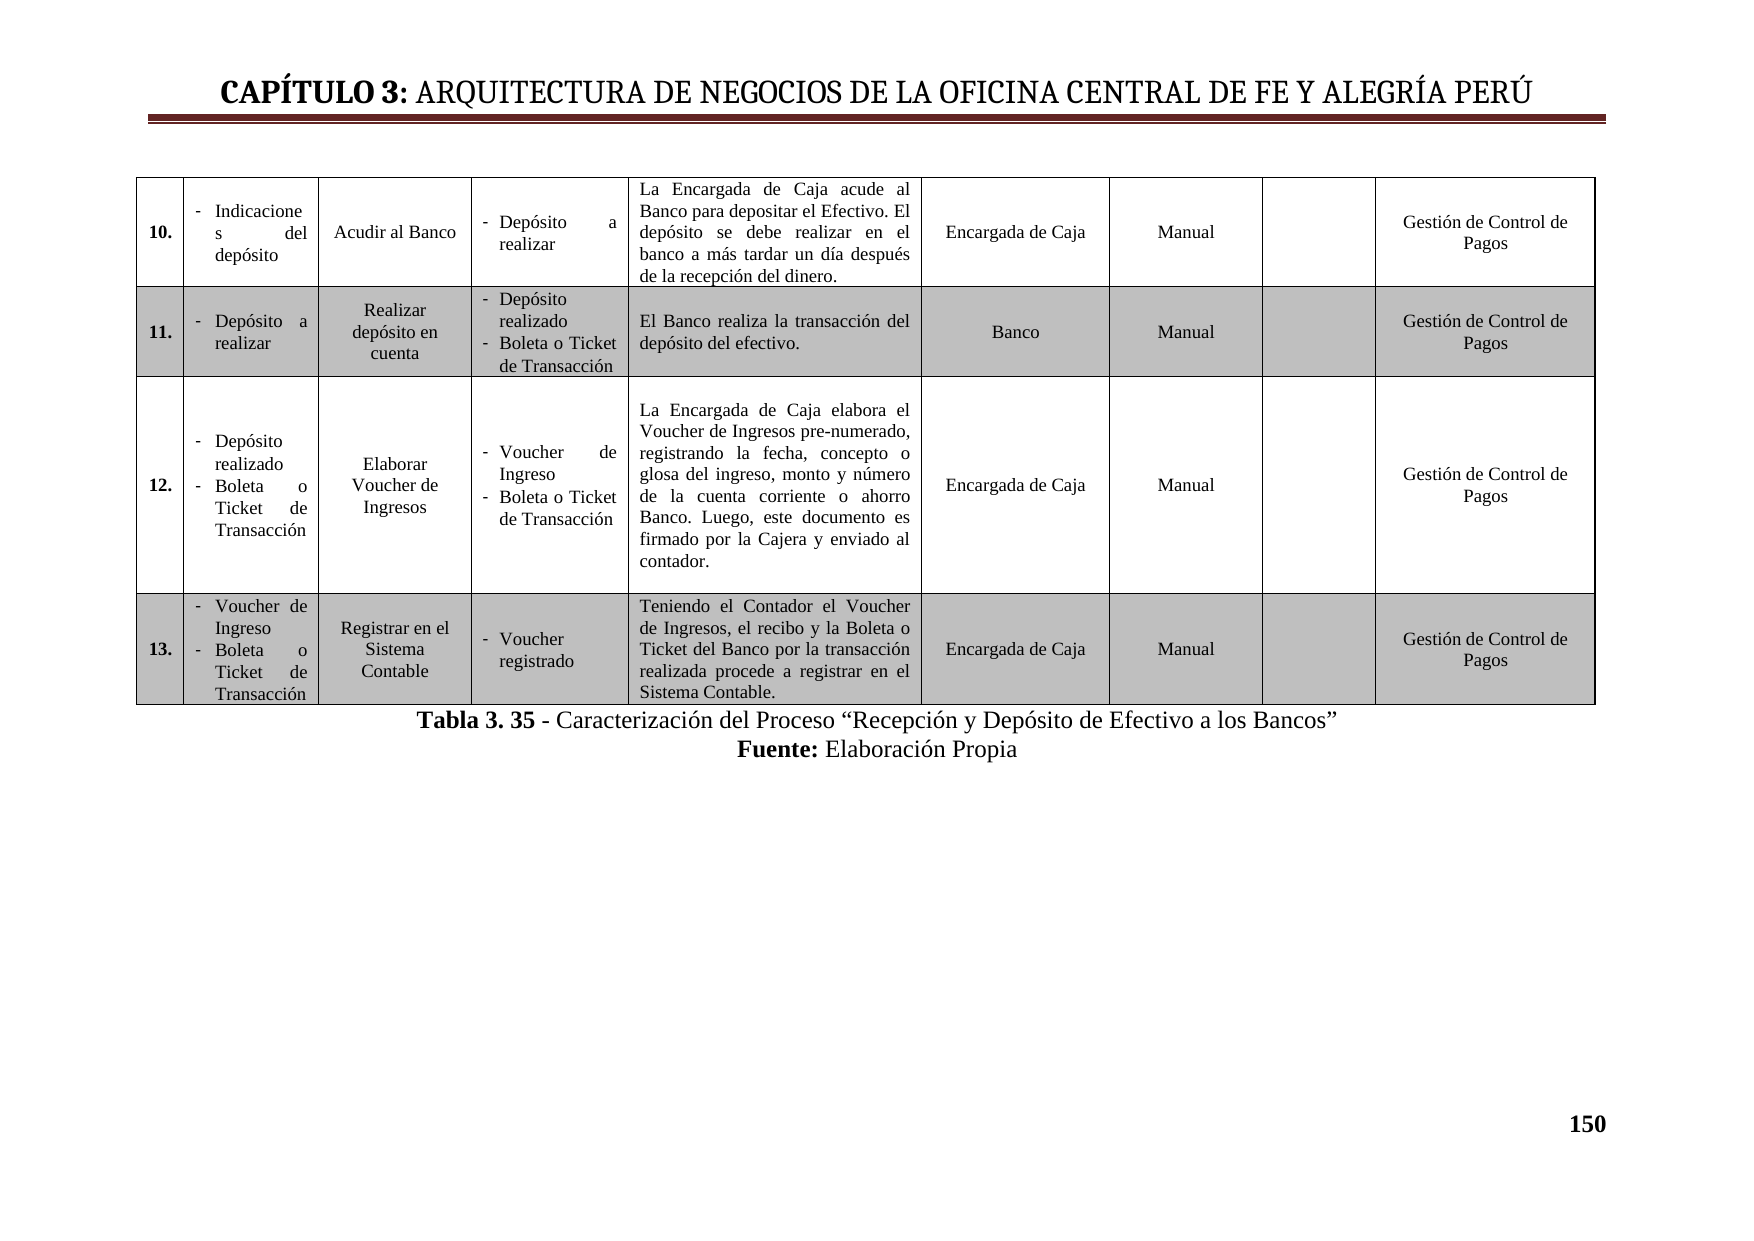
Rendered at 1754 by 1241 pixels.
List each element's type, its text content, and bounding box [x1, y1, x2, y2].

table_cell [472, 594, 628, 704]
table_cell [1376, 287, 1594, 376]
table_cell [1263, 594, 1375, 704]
text Fuente: Elaboración Propia [148, 734, 1606, 763]
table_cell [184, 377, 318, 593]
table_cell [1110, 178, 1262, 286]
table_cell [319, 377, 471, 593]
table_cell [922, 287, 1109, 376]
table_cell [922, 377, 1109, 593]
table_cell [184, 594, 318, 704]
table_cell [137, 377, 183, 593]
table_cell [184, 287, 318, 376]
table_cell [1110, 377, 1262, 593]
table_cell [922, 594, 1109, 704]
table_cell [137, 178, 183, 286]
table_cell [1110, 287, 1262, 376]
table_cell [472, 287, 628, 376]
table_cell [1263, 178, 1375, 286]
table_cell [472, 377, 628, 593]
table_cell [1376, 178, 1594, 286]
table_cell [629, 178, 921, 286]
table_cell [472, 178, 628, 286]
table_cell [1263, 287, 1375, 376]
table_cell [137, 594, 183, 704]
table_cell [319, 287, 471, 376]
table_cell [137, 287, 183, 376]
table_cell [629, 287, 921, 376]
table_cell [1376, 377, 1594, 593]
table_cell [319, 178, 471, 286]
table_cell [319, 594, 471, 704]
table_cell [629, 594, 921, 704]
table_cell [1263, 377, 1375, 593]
text Tabla 3. 35 - Caracterización del Proceso “Recepción y Depósito de Efectivo a los Bancos” [148, 705, 1606, 734]
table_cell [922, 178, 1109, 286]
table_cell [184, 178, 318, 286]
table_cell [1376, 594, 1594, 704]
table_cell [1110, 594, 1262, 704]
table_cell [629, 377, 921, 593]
